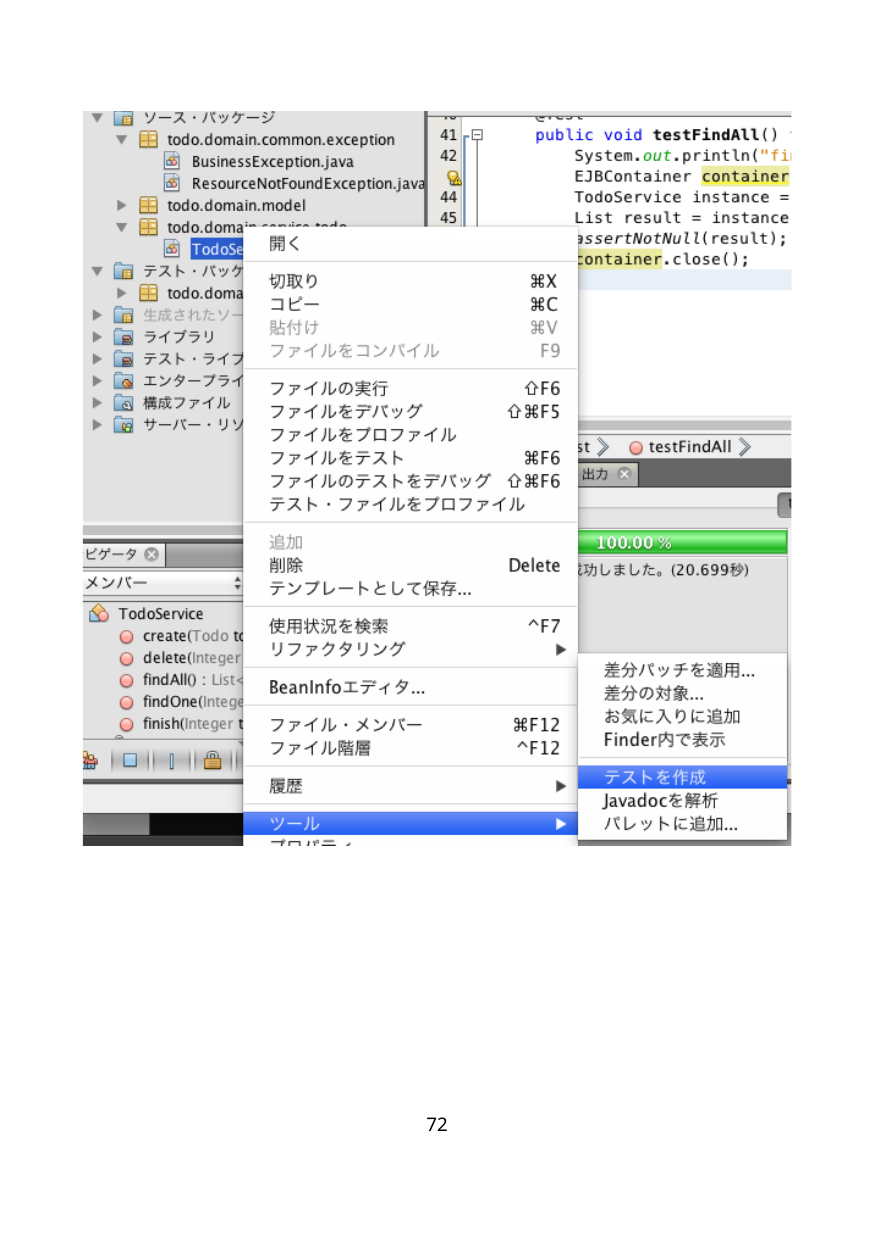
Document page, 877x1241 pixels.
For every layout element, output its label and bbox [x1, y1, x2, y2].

picture [82, 111, 792, 846]
